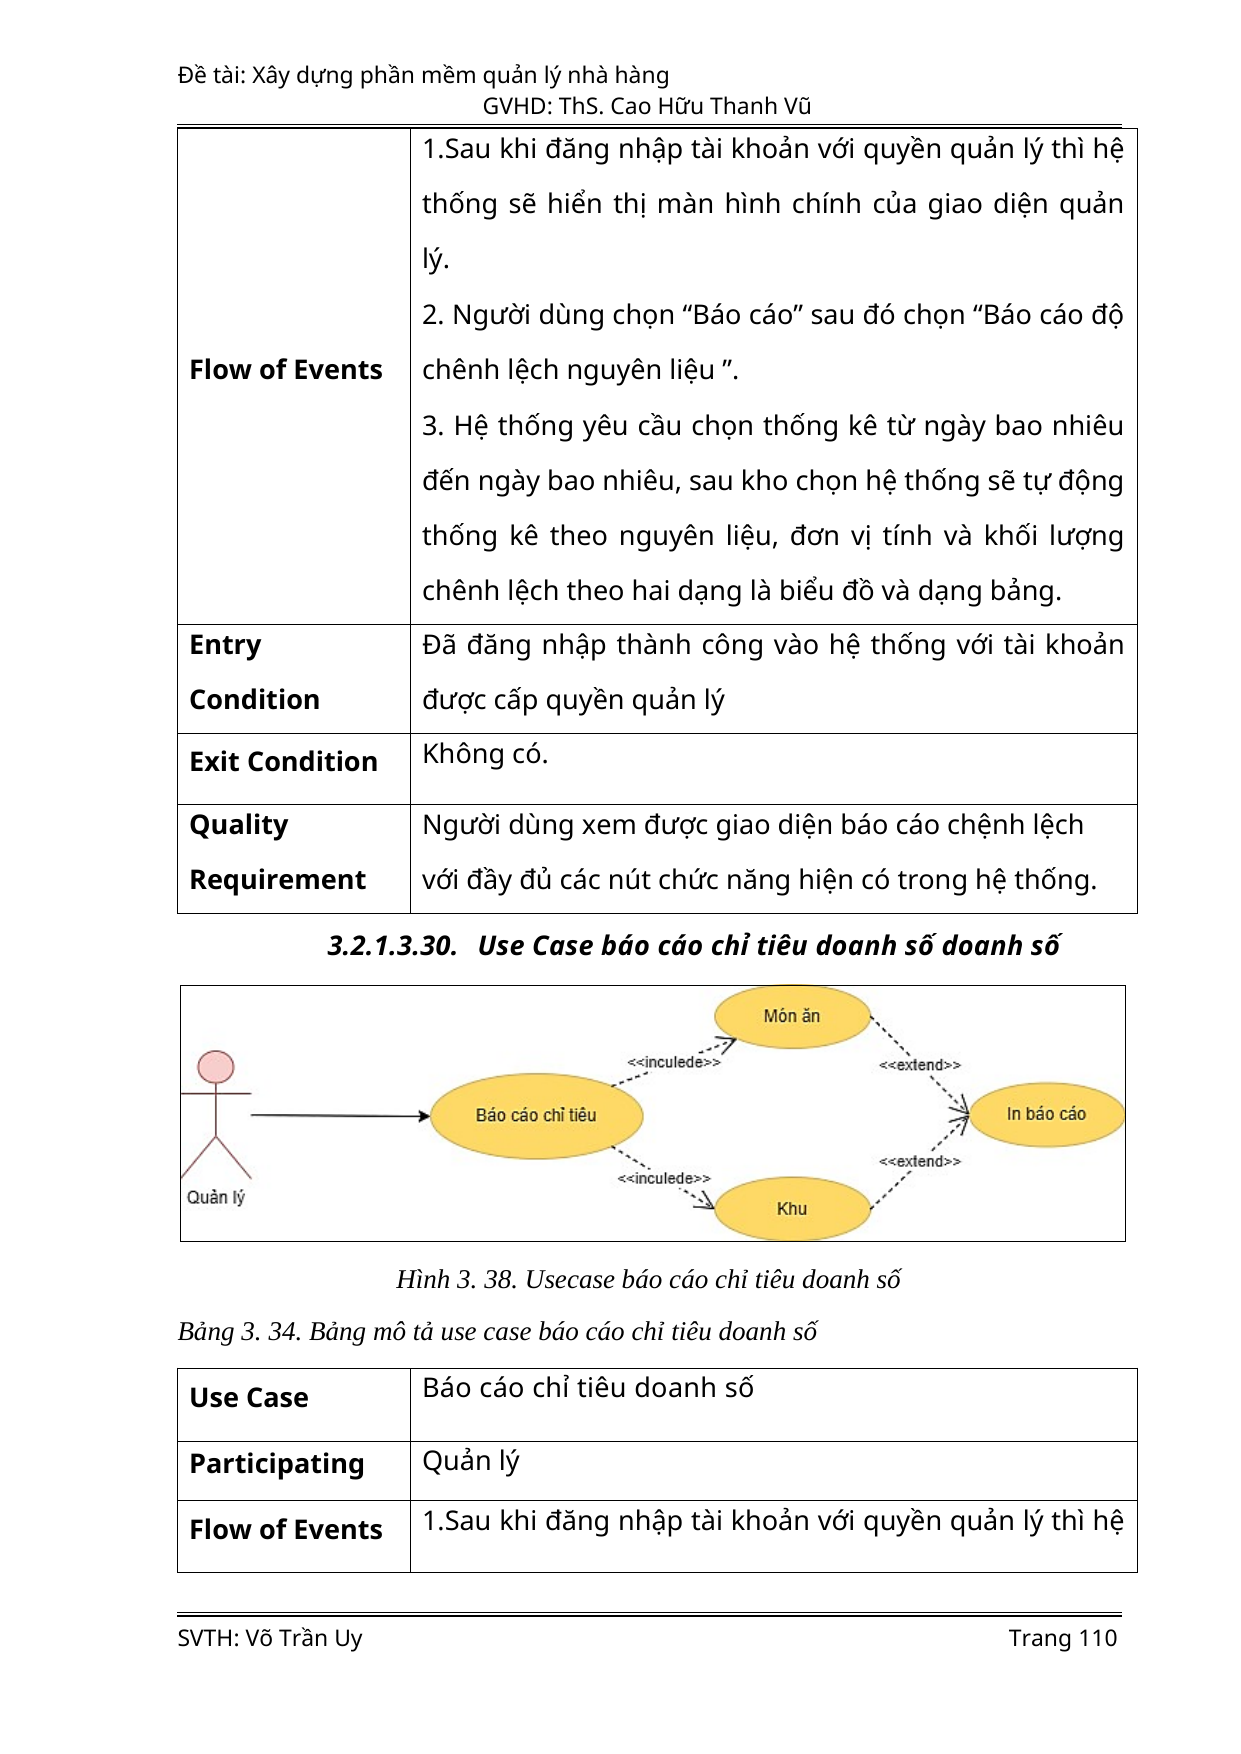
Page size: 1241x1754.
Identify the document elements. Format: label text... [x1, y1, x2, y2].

table_cell Người dùng xem được giao diện báo cáo chệnh lệch với đầy đủ các nút chức năng hiện có trong hệ thống. [411, 805, 1137, 913]
table_cell Quản lý [411, 1442, 1137, 1500]
table_cell Đã đăng nhập thành công vào hệ thống với tài khoản được cấp quyền quản lý [411, 625, 1137, 733]
table_cell 1.Sau khi đăng nhập tài khoản với quyền quản lý thì hệ thống sẽ hiển thị màn hình chính của giao diện quản lý. 2. Người dùng chọn “Báo cáo” sau đó chọn “Báo cáo độ chênh lệch nguyên liệu ”. 3. Hệ thống yêu cầu chọn thống kê từ ngày bao nhiêu đến ngày bao nhiêu, sau kho chọn hệ thống sẽ tự động thống kê theo nguyên liệu, đơn vị tính và khối lượng chênh lệch theo hai dạng là biểu đồ và dạng bảng. [411, 129, 1137, 624]
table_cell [411, 1501, 1137, 1572]
table_header Use Case [178, 1369, 410, 1441]
text Bảng 3. 34. Bảng mô tả use case báo cáo chỉ tiêu doanh số [177, 1316, 1122, 1347]
table_cell Quality Requirement [178, 805, 410, 913]
table_cell Entry Condition [178, 625, 410, 733]
table_cell Participating [178, 1442, 410, 1500]
picture [181, 986, 1125, 1241]
table_cell Flow of Events [178, 1501, 410, 1572]
table_cell Flow of Events [178, 129, 410, 624]
table_cell Exit Condition [178, 734, 410, 804]
text Hình 3. 38. Usecase báo cáo chỉ tiêu doanh số [177, 1263, 1122, 1295]
table_header Báo cáo chỉ tiêu doanh số [411, 1369, 1137, 1441]
table_cell Không có. [411, 734, 1137, 804]
subtitle Use Case báo cáo chỉ tiêu doanh số doanh số [327, 927, 1122, 963]
